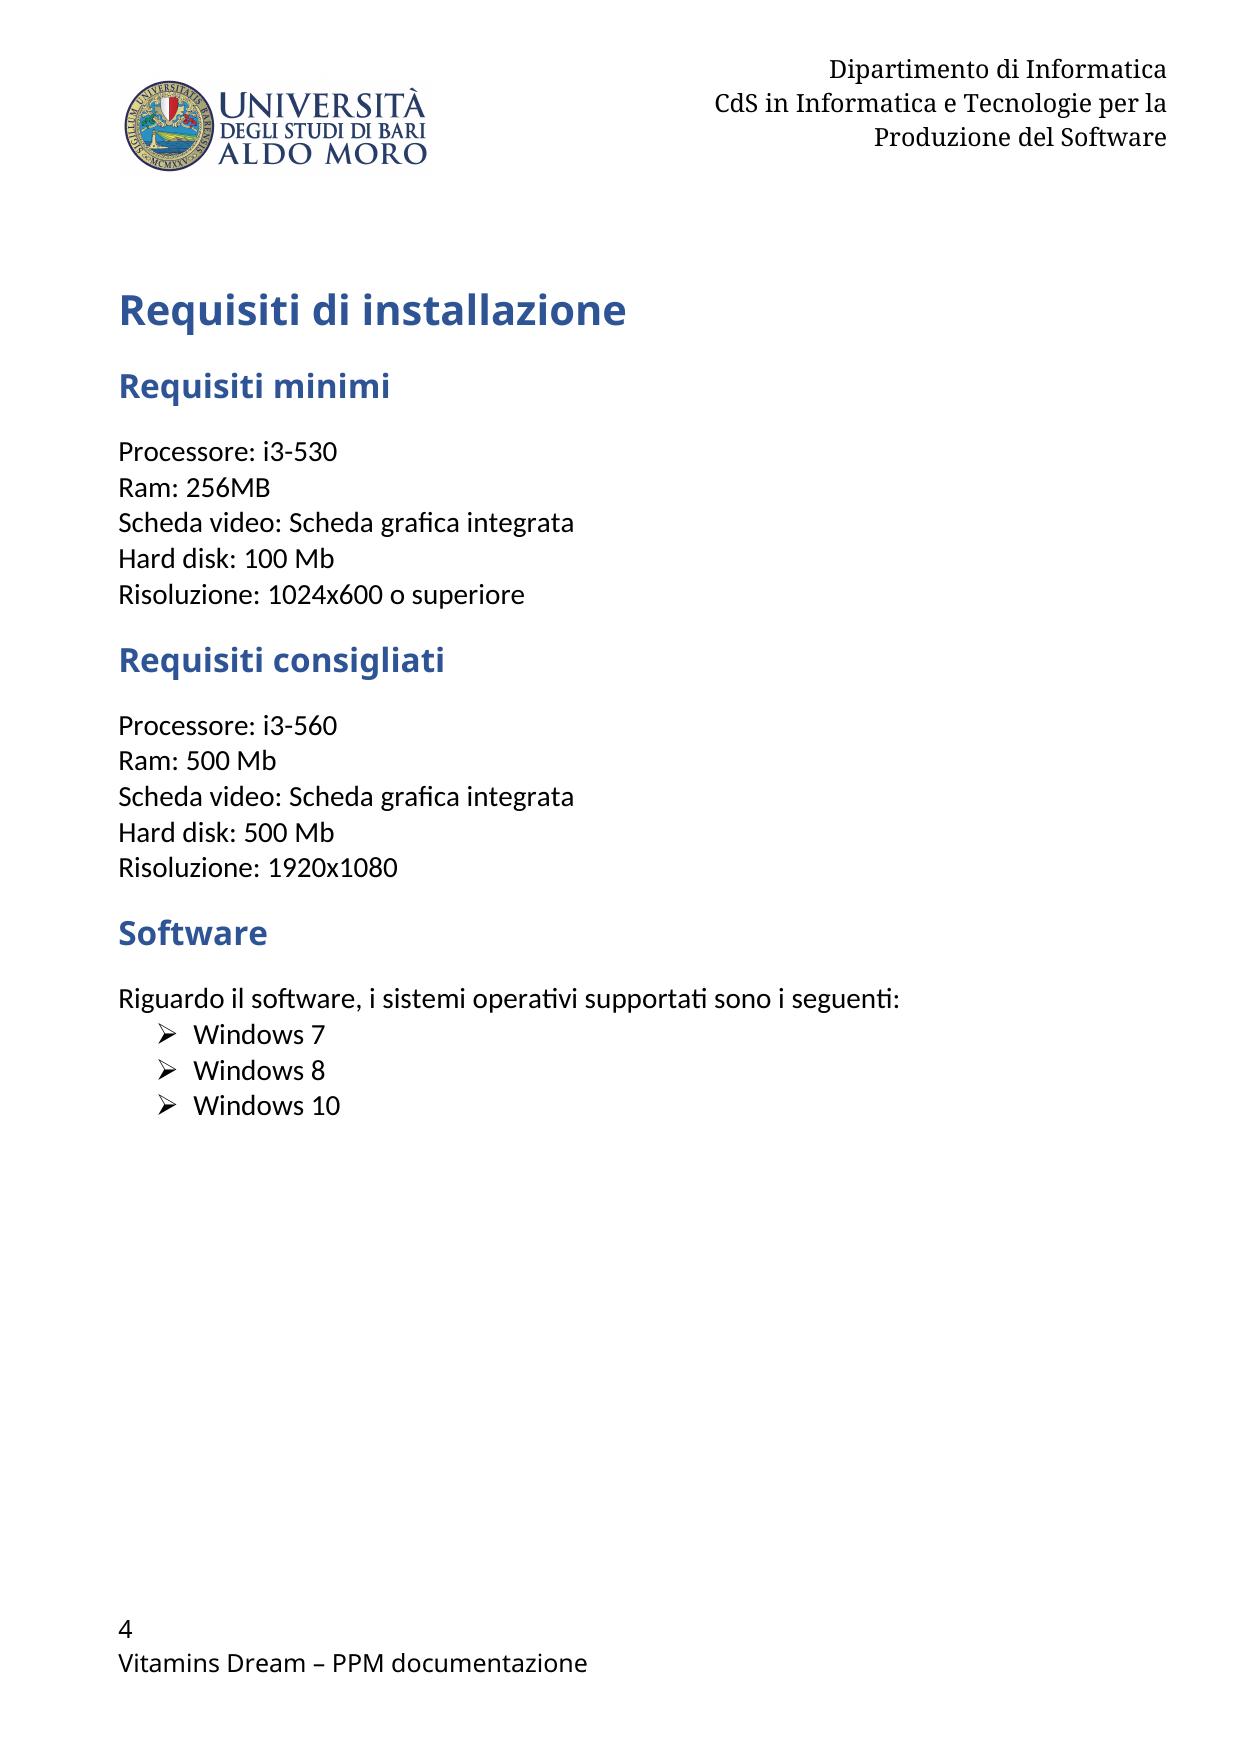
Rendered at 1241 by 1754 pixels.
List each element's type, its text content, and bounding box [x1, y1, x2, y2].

subtitle Requisiti consigliati [118, 636, 1122, 682]
text Scheda video: Scheda grafica integrata [118, 504, 1122, 540]
text Riguardo il software, i sistemi operativi supportati sono i seguenti: [118, 980, 1122, 1016]
subtitle Requisiti di installazione [118, 281, 1122, 338]
subtitle Requisiti minimi [118, 363, 1122, 408]
text Ram: 500 Mb [118, 742, 1122, 778]
text Ram: 256MB [118, 469, 1122, 504]
text Risoluzione: 1920x1080 [118, 849, 1122, 885]
list Windows 10 [156, 1087, 1122, 1123]
text Processore: i3-530 [118, 433, 1122, 469]
subtitle Software [118, 910, 1122, 955]
text Processore: i3-560 [118, 707, 1122, 742]
text Hard disk: 500 Mb [118, 814, 1122, 849]
list Windows 8 [156, 1052, 1122, 1087]
text Scheda video: Scheda grafica integrata [118, 778, 1122, 814]
picture [118, 73, 433, 179]
list Windows 7 [156, 1016, 1122, 1052]
text Risoluzione: 1024x600 o superiore [118, 576, 1122, 611]
text Hard disk: 100 Mb [118, 540, 1122, 576]
